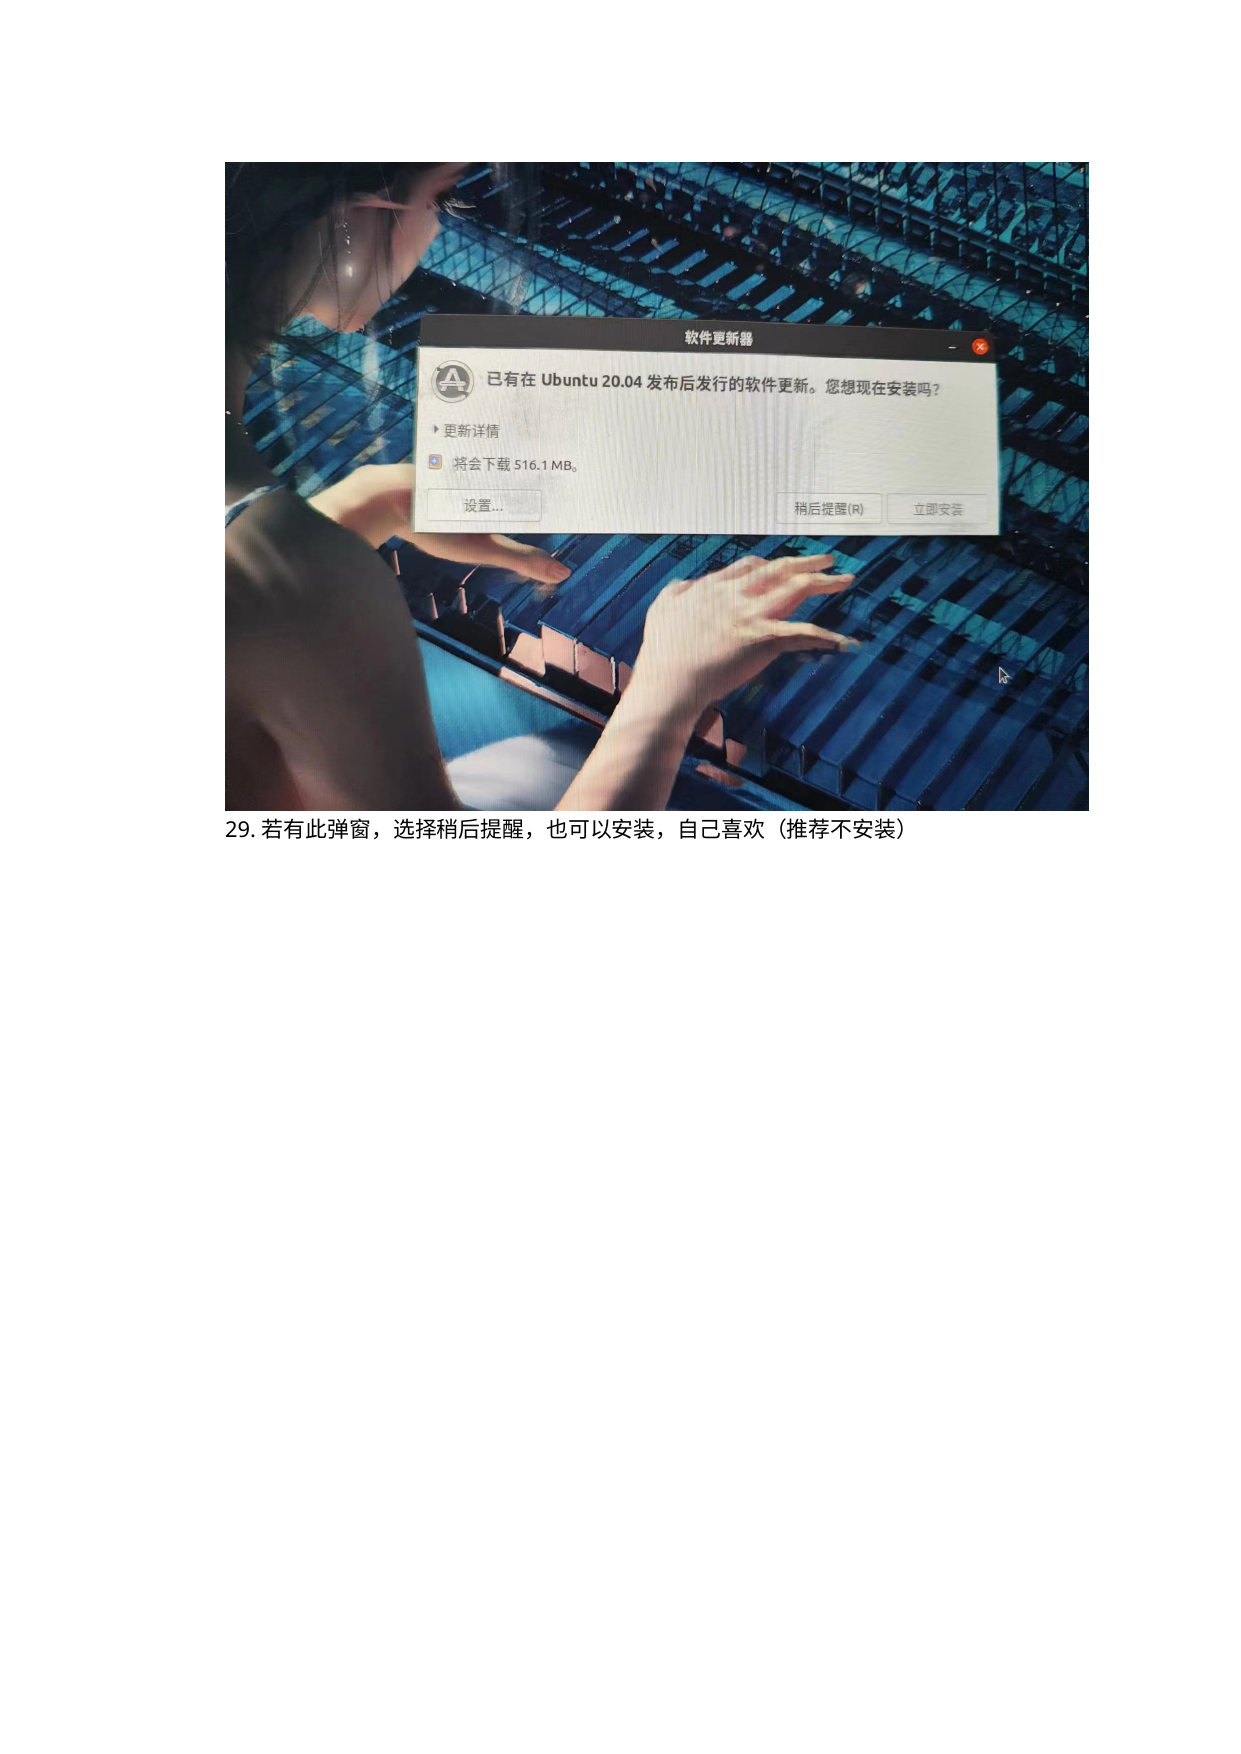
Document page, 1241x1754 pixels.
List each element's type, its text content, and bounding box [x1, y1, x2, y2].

picture [225, 162, 1089, 811]
list 29. 若有此弹窗，选择稍后提醒，也可以安装，自己喜欢（推荐不安装） [225, 812, 1053, 844]
